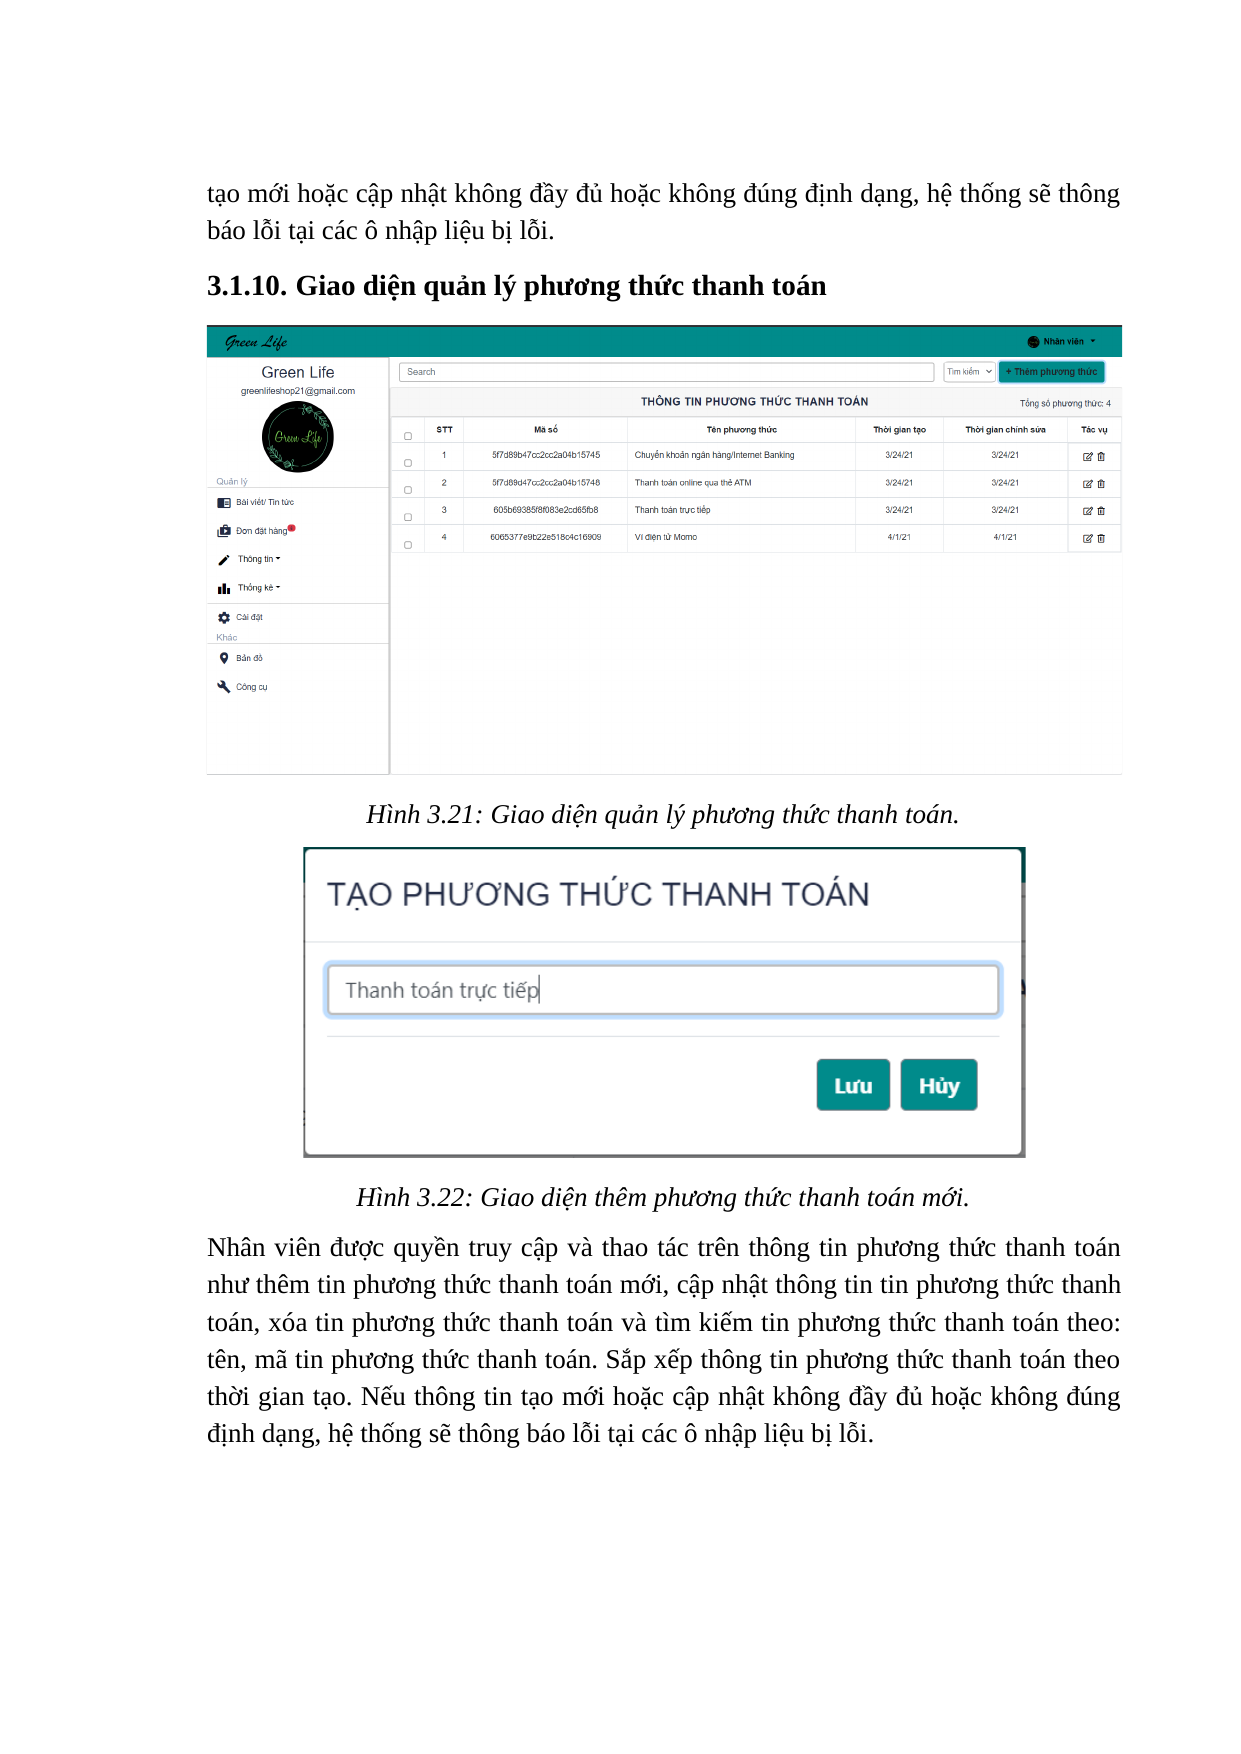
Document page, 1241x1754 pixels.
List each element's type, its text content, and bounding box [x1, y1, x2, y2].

picture [206, 325, 1123, 775]
picture [303, 847, 1026, 1158]
text Hình 3.21: Giao diện quản lý phương thức thanh toán. [207, 798, 1122, 829]
text Nhân viên được quyền truy cập và thao tác trên thông tin phương thức thanh toán như thêm tin phương thức thanh toán mới, cập nhật thông tin tin phương thức thanh toán, xóa tin phương thức thanh toán và tìm kiếm tin phương thức thanh toán theo: tên, mã tin phương thức thanh toán. Sắp xếp thông tin phương thức thanh toán theo thời gian tạo. Nếu thông tin tạo mới hoặc cập nhật không đầy đủ hoặc không đúng định dạng, hệ thống sẽ thông báo lỗi tại các ô nhập liệu bị lỗi. [207, 1231, 1122, 1449]
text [207, 177, 1122, 246]
list Giao diện quản lý phương thức thanh toán [207, 268, 1122, 302]
text Hình 3.22: Giao diện thêm phương thức thanh toán mới. [207, 1181, 1122, 1212]
